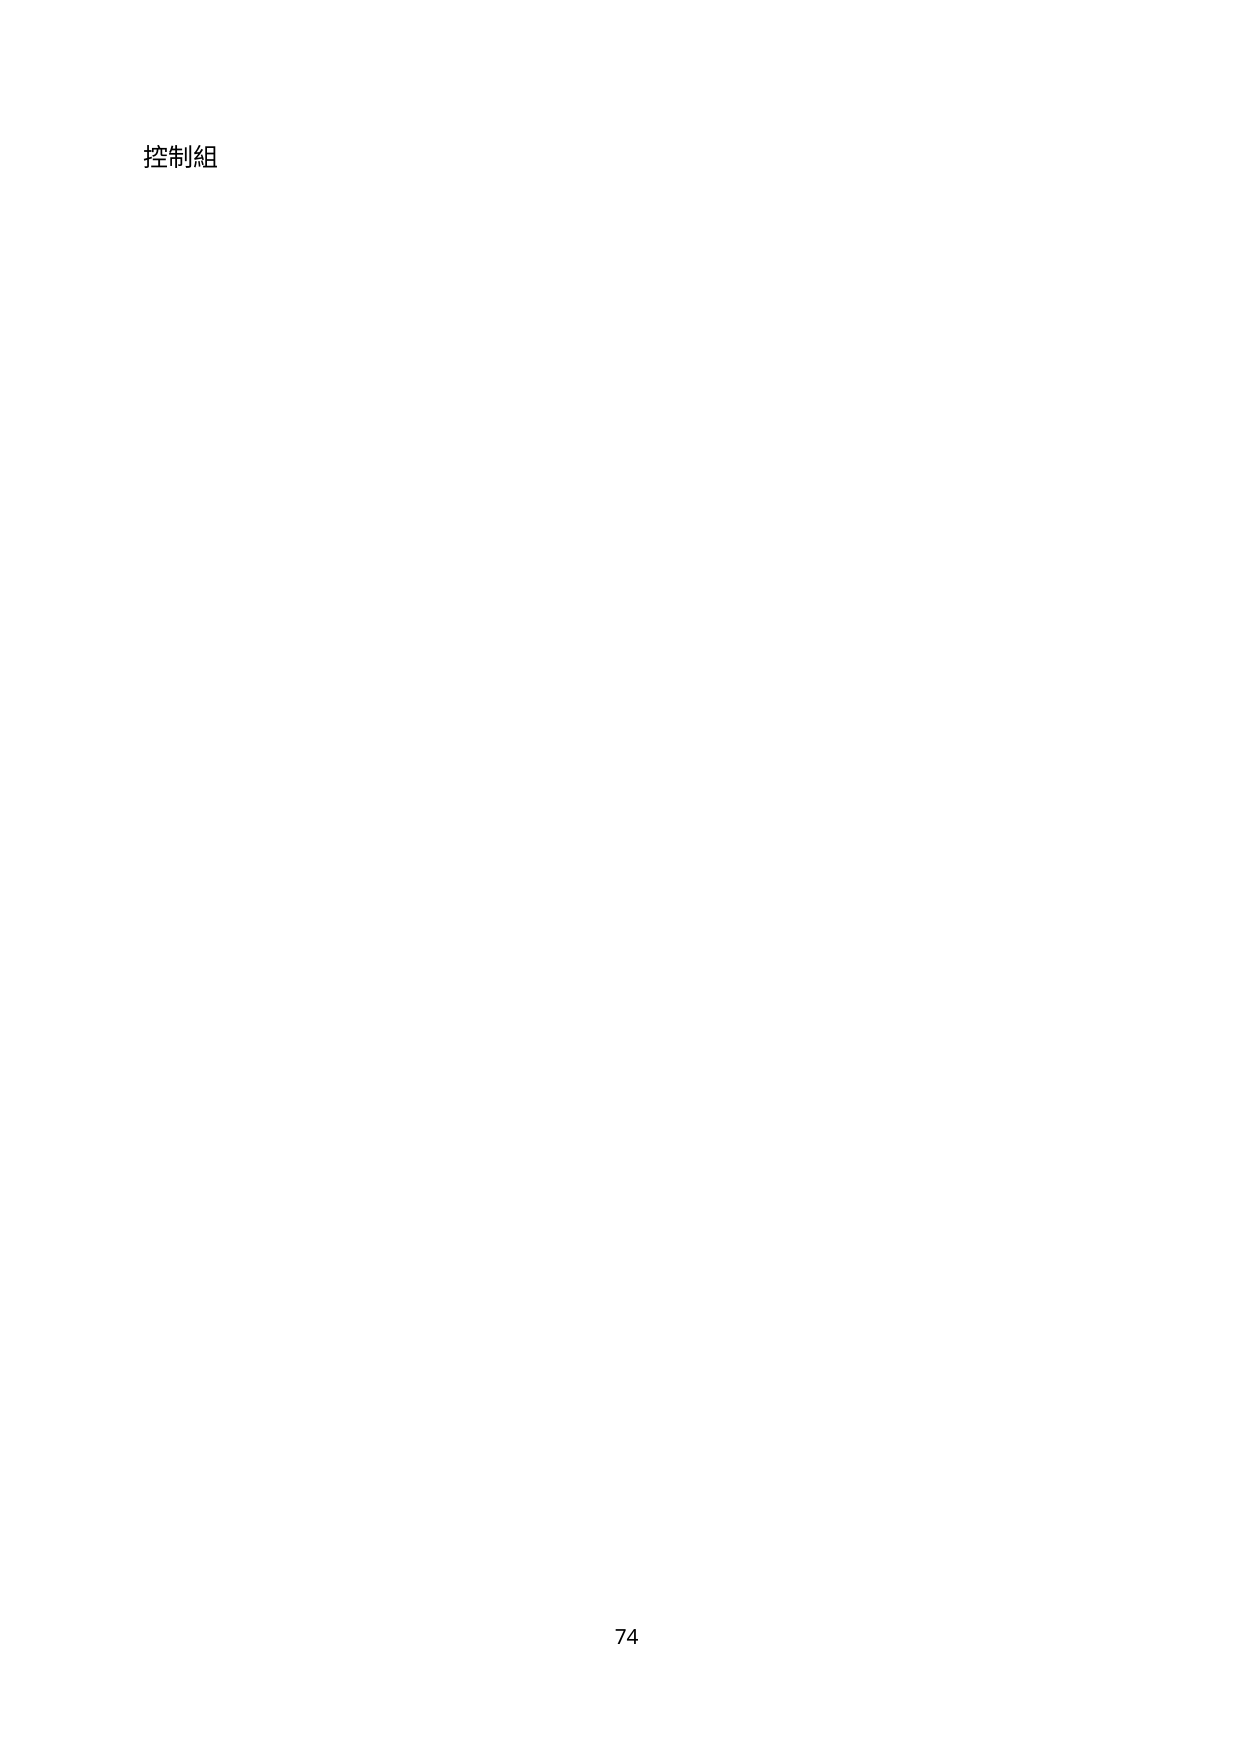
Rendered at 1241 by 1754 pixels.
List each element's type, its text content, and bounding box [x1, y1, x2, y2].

text 控制組 [144, 137, 1109, 174]
